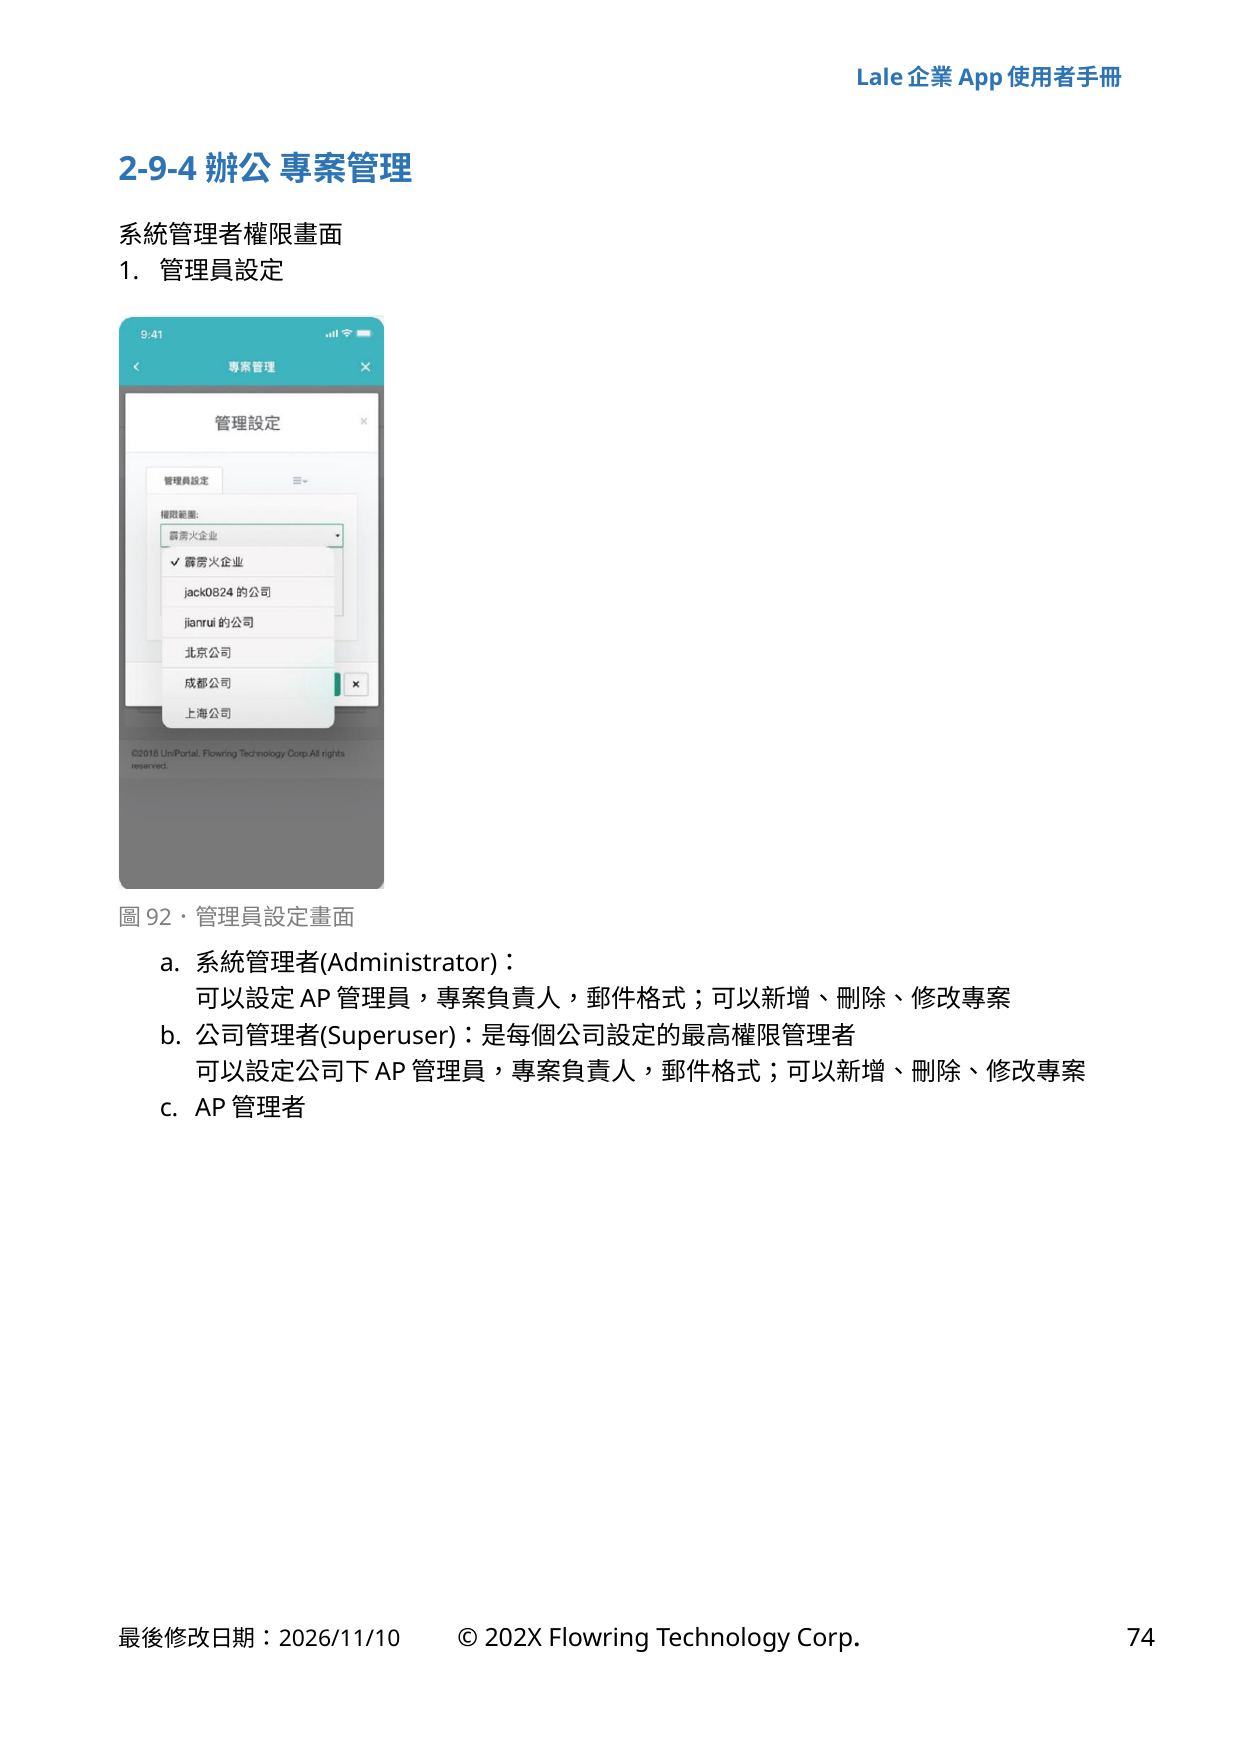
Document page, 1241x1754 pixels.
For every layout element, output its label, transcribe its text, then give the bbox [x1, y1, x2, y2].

list 公司管理者(Superuser)：是每個公司設定的最高權限管理者 [159, 1015, 1122, 1051]
text 圖92．管理員設定畫面 [118, 297, 1122, 932]
text 2-9-4 辦公 專案管理 [118, 142, 1122, 190]
list 管理員設定 [118, 251, 1122, 287]
list 可以設定公司下AP管理員，專案負責人，郵件格式；可以新增、刪除、修改專案 [195, 1051, 1122, 1088]
list 可以設定AP管理員，專案負責人，郵件格式；可以新增、刪除、修改專案 [195, 979, 1122, 1015]
list AP管理者 [159, 1088, 1122, 1124]
text 系統管理者權限畫面 [118, 214, 1122, 251]
picture [118, 315, 385, 889]
list 系統管理者(Administrator)： [159, 943, 1122, 979]
